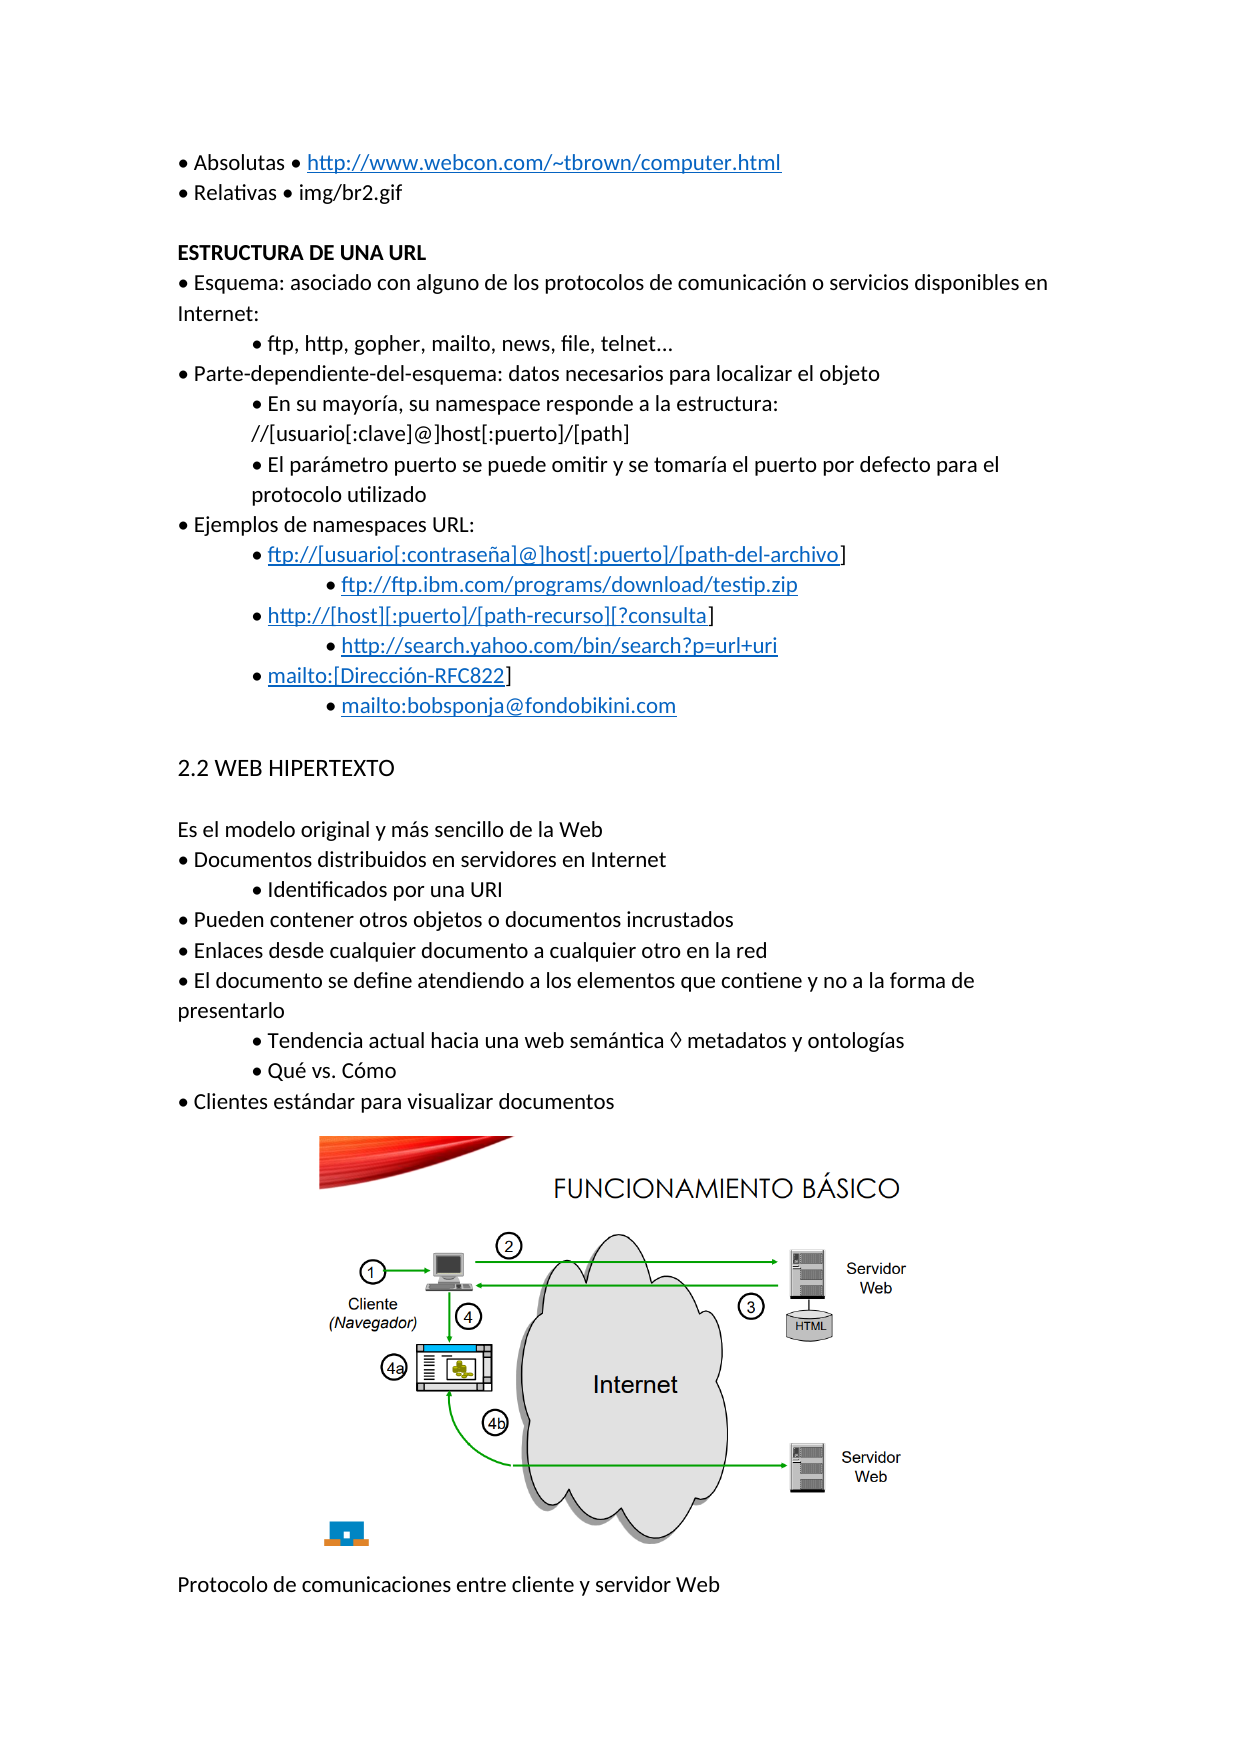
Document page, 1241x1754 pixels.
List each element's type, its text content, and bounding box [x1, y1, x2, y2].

text • http://search.yahoo.com/bin/search?p=url+uri [251, 631, 1063, 659]
text • mailto:[Dirección-RFC822] [177, 661, 1063, 689]
text • Identificados por una URI [177, 875, 1063, 903]
text • Absolutas • http://www.webcon.com/~tbrown/computer.html [177, 148, 1063, 176]
text • En su mayoría, su namespace responde a la estructura: //[usuario[:clave]@]host[:puerto]/[path] [251, 389, 1063, 447]
text • Esquema: asociado con alguno de los protocolos de comunicación o servicios disponibles en Internet: [177, 268, 1063, 327]
text ESTRUCTURA DE UNA URL [177, 238, 1063, 266]
picture [319, 1136, 921, 1546]
text • Clientes estándar para visualizar documentos [177, 1087, 1063, 1115]
text 2.2 WEB HIPERTEXTO [177, 752, 1063, 782]
text • mailto:bobsponja@fondobikini.com [251, 691, 1063, 719]
text • Qué vs. Cómo [177, 1057, 1063, 1084]
text • Enlaces desde cualquier documento a cualquier otro en la red [177, 936, 1063, 964]
text • Tendencia actual hacia una web semántica metadatos y ontologías [177, 1026, 1063, 1054]
text • Pueden contener otros objetos o documentos incrustados [177, 906, 1063, 933]
text • http://[host][:puerto]/[path-recurso][?consulta] [177, 601, 1063, 629]
text • ftp, http, gopher, mailto, news, file, telnet... [177, 329, 1063, 357]
text • El parámetro puerto se puede omitir y se tomaría el puerto por defecto para el protocolo utilizado [251, 450, 1063, 508]
text • Relativas • img/br2.gif [177, 178, 1063, 206]
text • Documentos distribuidos en servidores en Internet [177, 845, 1063, 873]
text • El documento se define atendiendo a los elementos que contiene y no a la forma de presentarlo [177, 966, 1063, 1024]
text • ftp://ftp.ibm.com/programs/download/testip.zip [251, 571, 1063, 598]
text Es el modelo original y más sencillo de la Web [177, 815, 1063, 843]
text • ftp://[usuario[:contraseña]@]host[:puerto]/[path-del-archivo] [177, 540, 1063, 568]
text • Ejemplos de namespaces URL: [177, 510, 1063, 538]
text Protocolo de comunicaciones entre cliente y servidor Web [177, 1570, 1063, 1598]
text • Parte-dependiente-del-esquema: datos necesarios para localizar el objeto [177, 359, 1063, 387]
